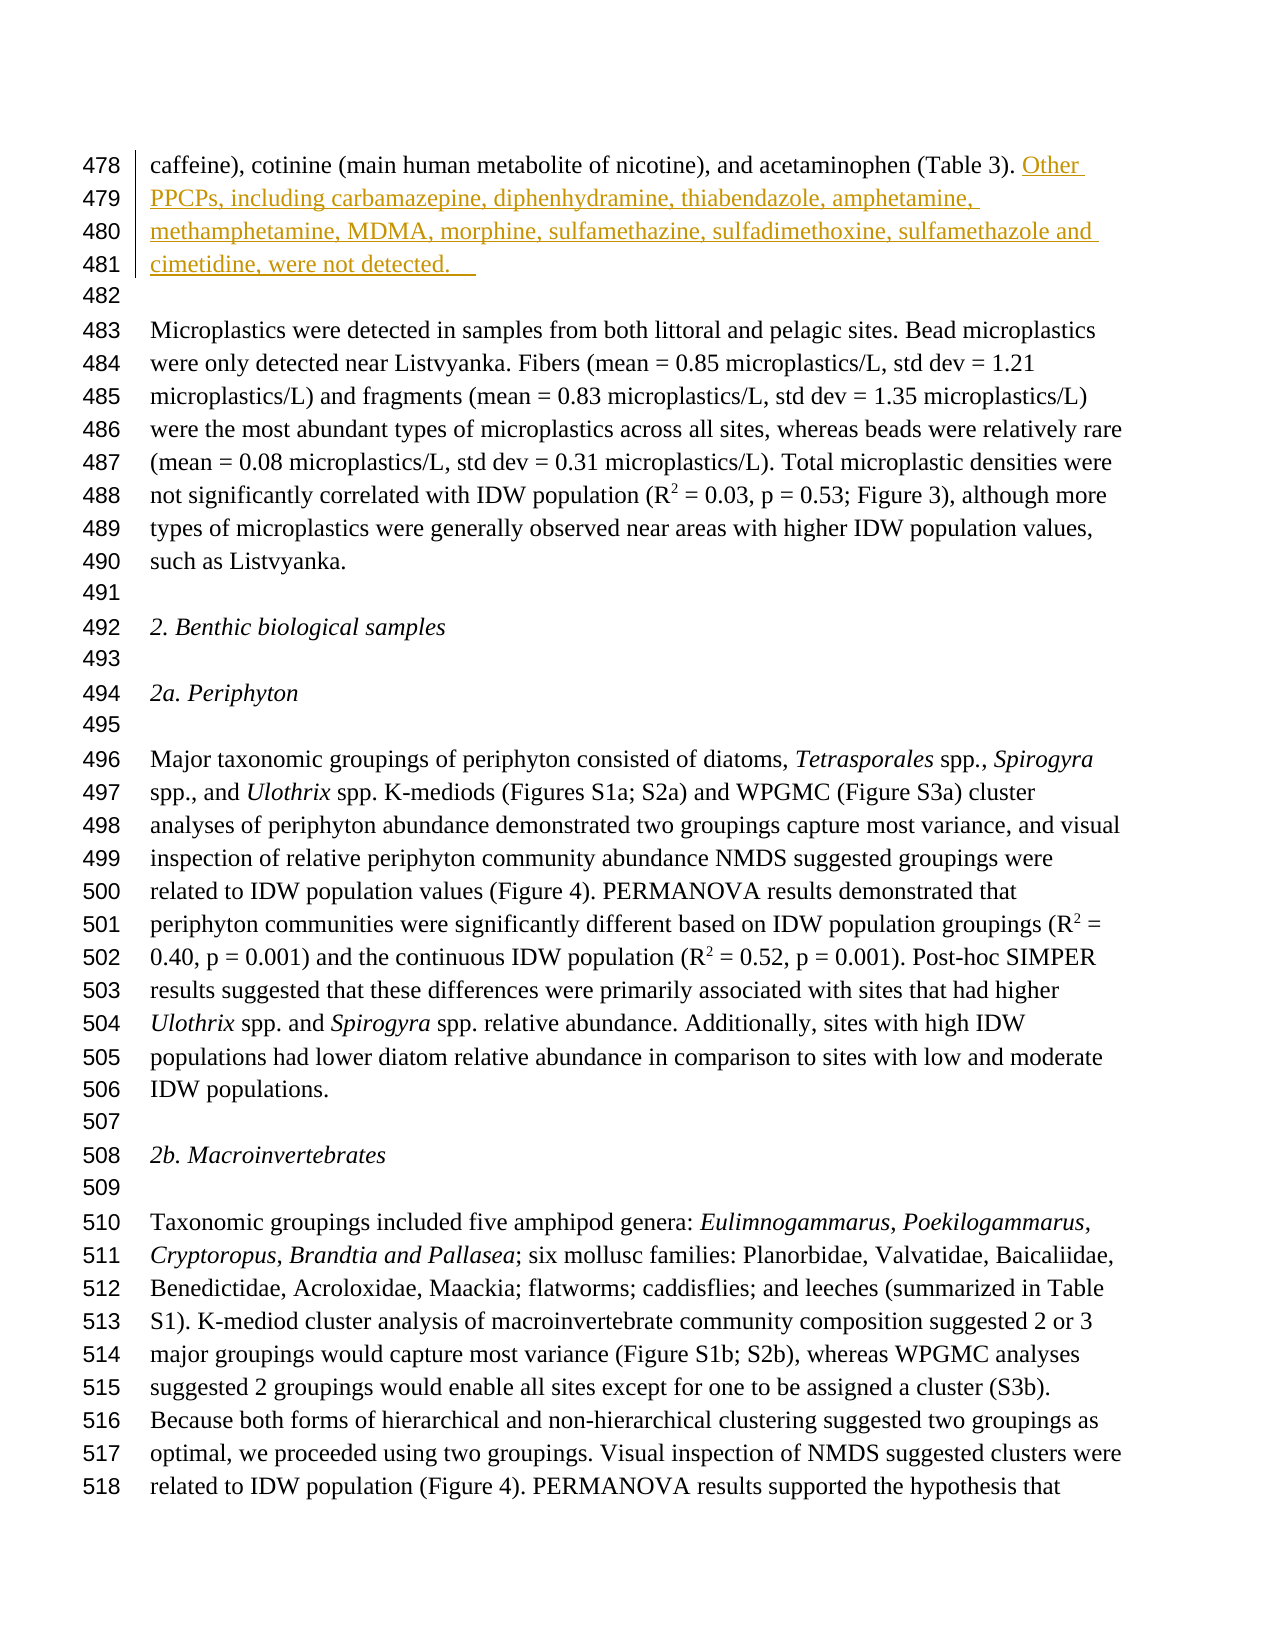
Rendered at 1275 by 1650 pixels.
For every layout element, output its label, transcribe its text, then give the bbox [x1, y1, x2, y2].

text Major taxonomic groupings of periphyton consisted of diatoms, Tetrasporales spp., Spirogyra spp., and Ulothrix spp. K-mediods (Figures S1a; S2a) and WPGMC (Figure S3a) cluster analyses of periphyton abundance demonstrated two groupings capture most variance, and visual inspection of relative periphyton community abundance NMDS suggested groupings were related to IDW population values (Figure 4). PERMANOVA results demonstrated that periphyton communities were significantly different based on IDW population groupings (R2 = 0.40, p = 0.001) and the continuous IDW population (R2 = 0.52, p = 0.001). Post-hoc SIMPER results suggested that these differences were primarily associated with sites that had higher Ulothrix spp. and Spirogyra spp. relative abundance. Additionally, sites with high IDW populations had lower diatom relative abundance in comparison to sites with low and moderate IDW populations. [150, 744, 1125, 1103]
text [150, 1207, 1125, 1499]
text 2a. Periphyton [150, 678, 1125, 707]
text 2. Benthic biological samples [150, 612, 1125, 641]
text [150, 150, 1125, 278]
text Microplastics were detected in samples from both littoral and pelagic sites. Bead microplastics were only detected near Listvyanka. Fibers (mean = 0.85 microplastics/L, std dev = 1.21 microplastics/L) and fragments (mean = 0.83 microplastics/L, std dev = 1.35 microplastics/L) were the most abundant types of microplastics across all sites, whereas beads were relatively rare (mean = 0.08 microplastics/L, std dev = 0.31 microplastics/L). Total microplastic densities were not significantly correlated with IDW population (R2 = 0.03, p = 0.53; Figure 3), although more types of microplastics were generally observed near areas with higher IDW population values, such as Listvyanka. [150, 315, 1125, 575]
text 2b. Macroinvertebrates [150, 1141, 1125, 1169]
